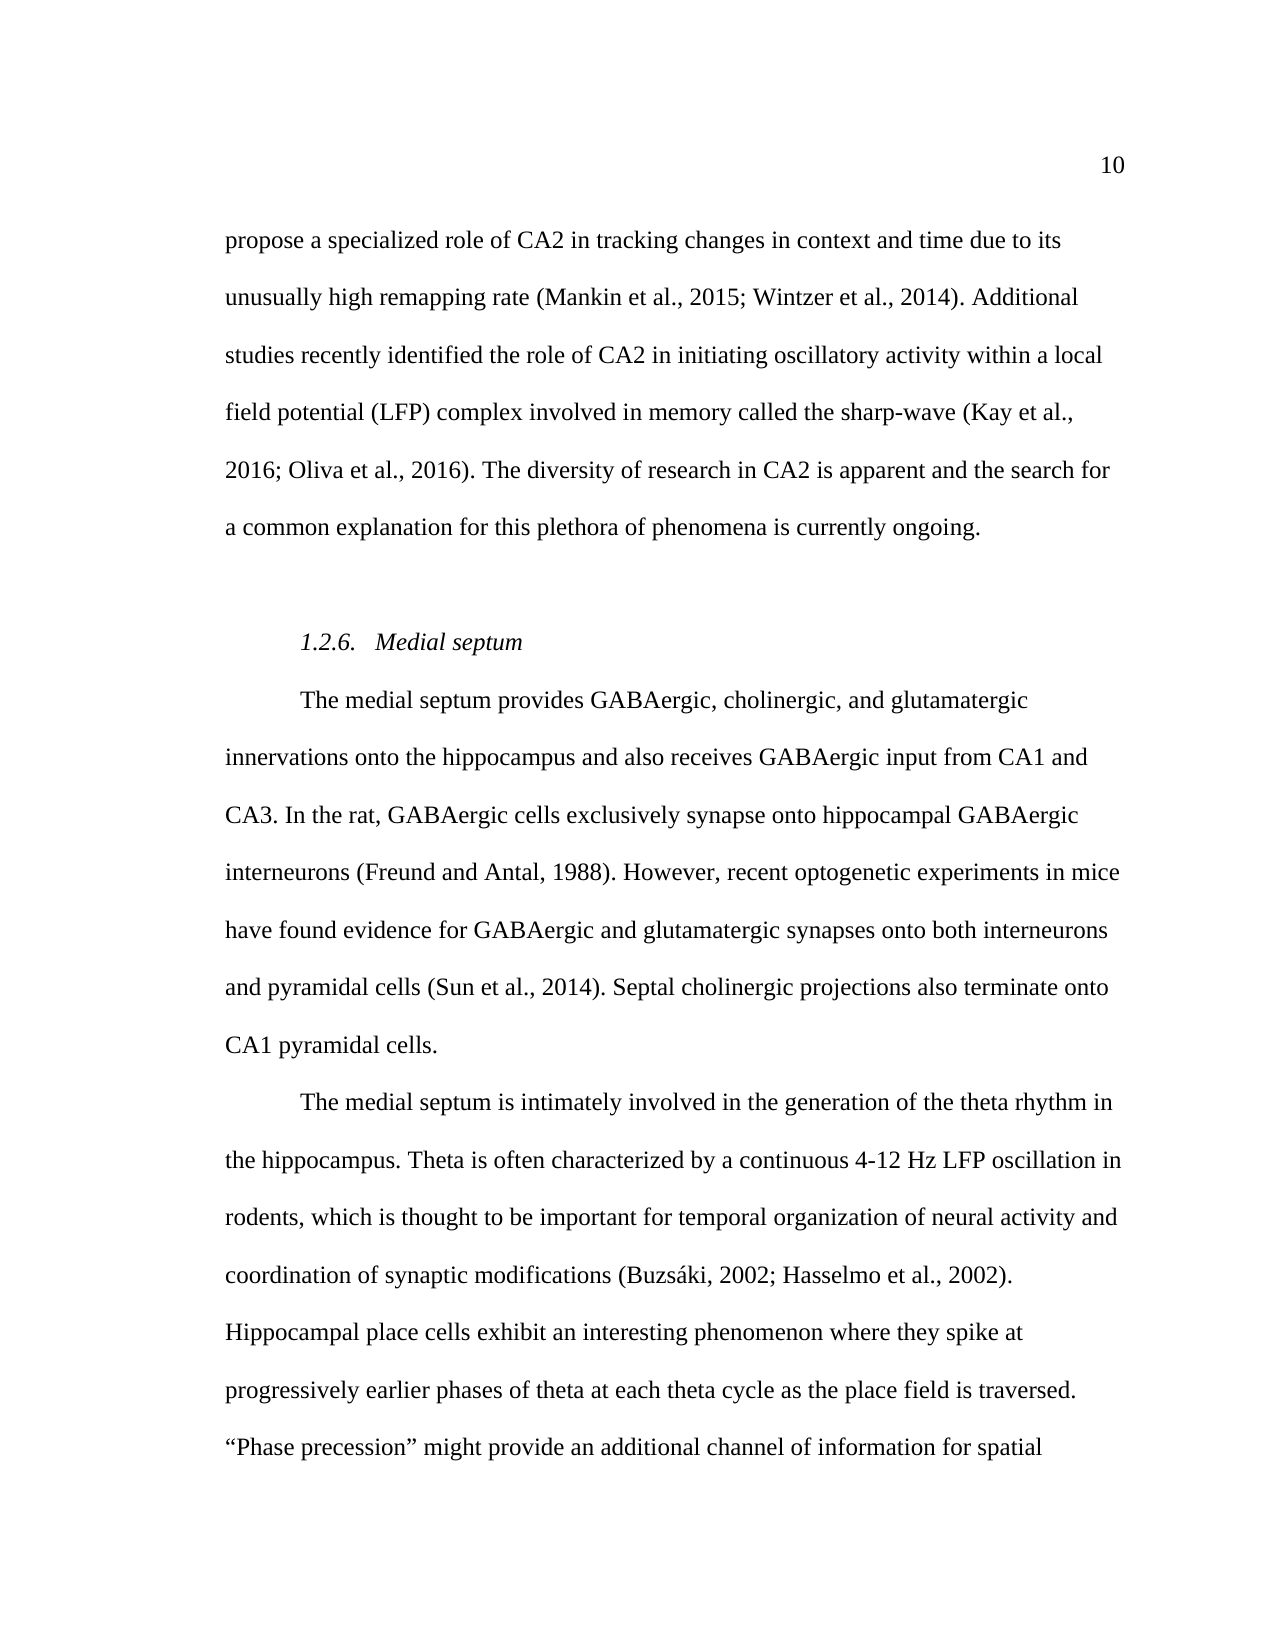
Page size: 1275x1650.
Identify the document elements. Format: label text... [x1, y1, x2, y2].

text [225, 225, 1125, 541]
subtitle Medial septum [300, 627, 1125, 656]
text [225, 1087, 1125, 1461]
text The medial septum provides GABAergic, cholinergic, and glutamatergic innervations onto the hippocampus and also receives GABAergic input from CA1 and CA3. In the rat, GABAergic cells exclusively synapse onto hippocampal GABAergic interneurons (Freund and Antal, 1988). However, recent optogenetic experiments in mice have found evidence for GABAergic and glutamatergic synapses onto both interneurons and pyramidal cells (Sun et al., 2014). Septal cholinergic projections also terminate onto CA1 pyramidal cells. [225, 685, 1125, 1059]
